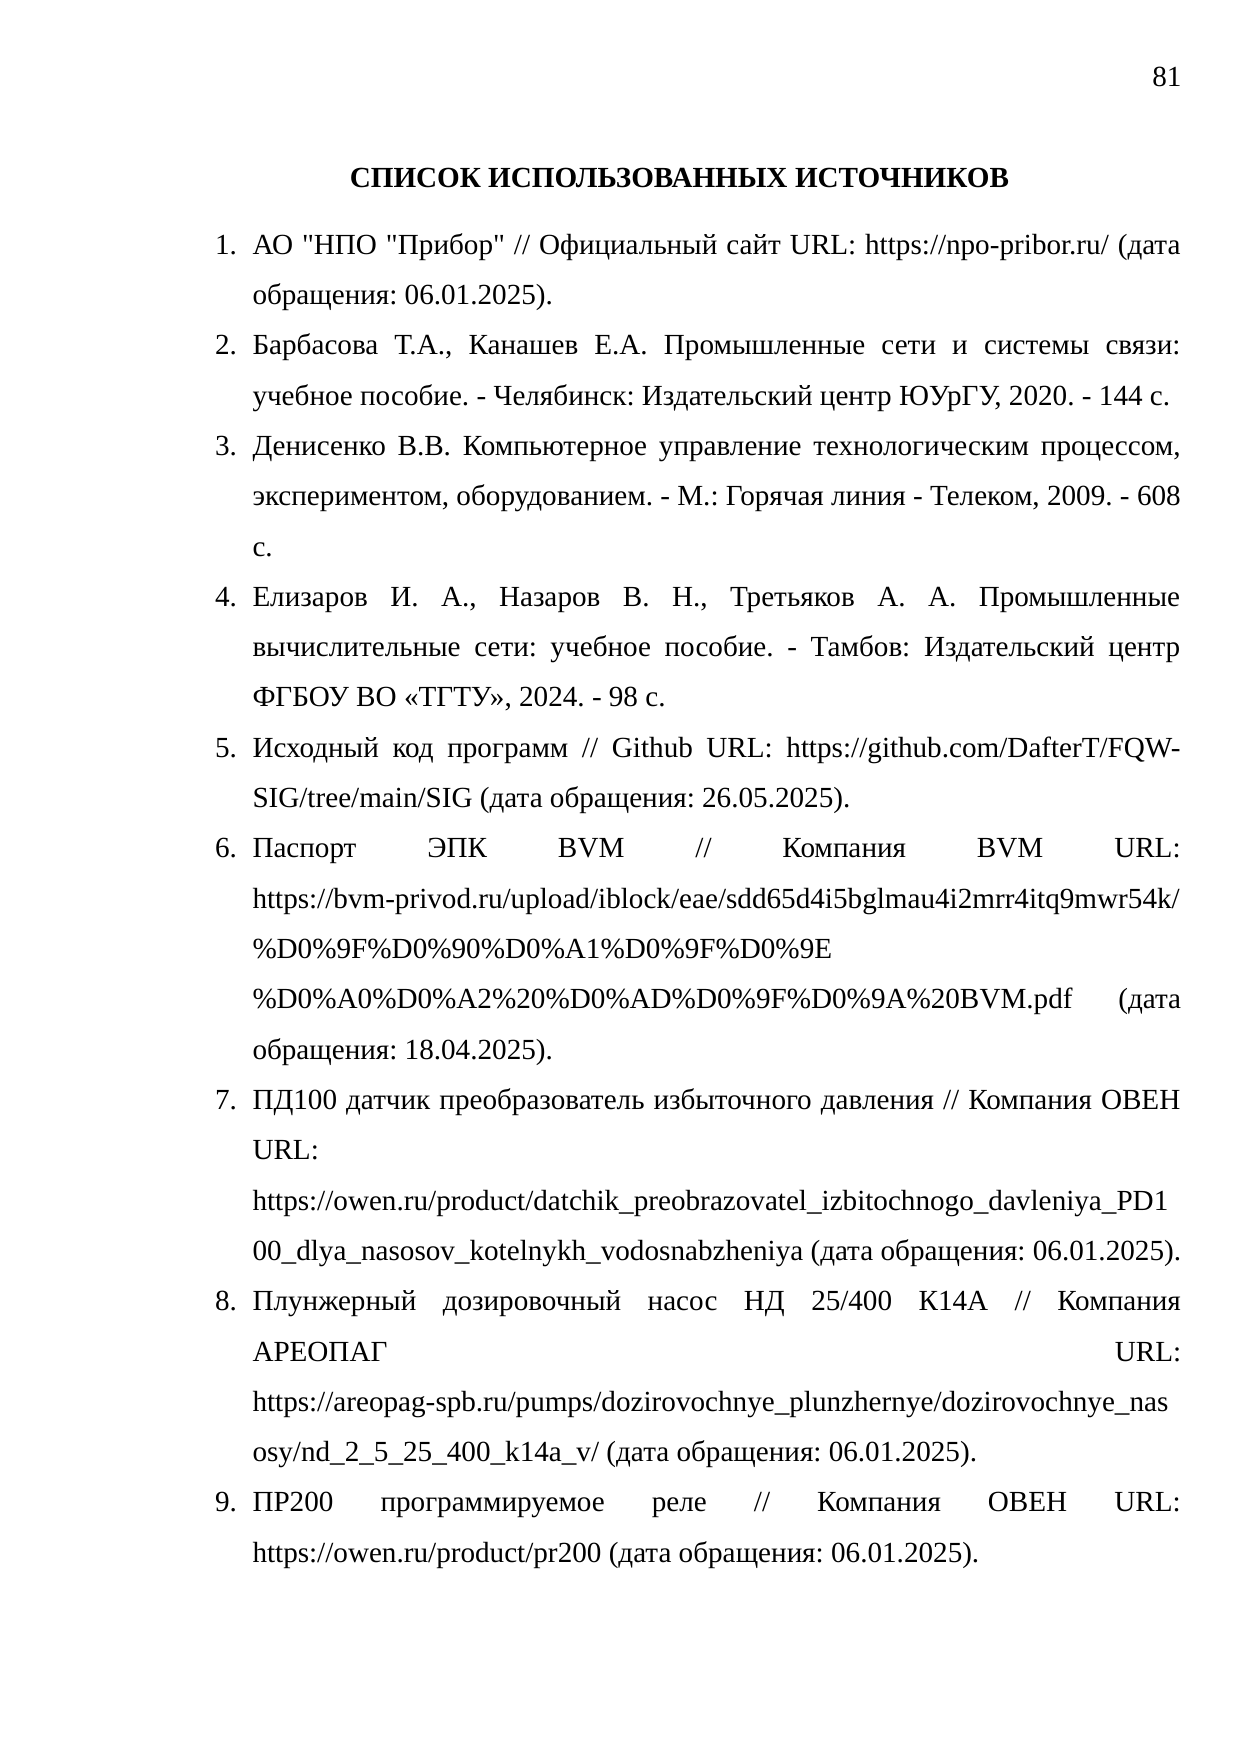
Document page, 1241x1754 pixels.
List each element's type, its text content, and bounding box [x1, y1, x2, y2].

list Елизаров И. А., Назаров В. Н., Третьяков А. А. Промышленные вычислительные сети: учебное пособие. - Тамбов: Издательский центр ФГБОУ ВО «ТГТУ», 2024. - 98 с. [215, 579, 1181, 713]
list Исходный код программ // Github URL: https://github.com/DafterT/FQW-SIG/tree/main/SIG (дата обращения: 26.05.2025). [215, 730, 1181, 814]
subtitle СПИСОК ИСПОЛЬЗОВАННЫХ ИСТОЧНИКОВ [177, 160, 1181, 193]
list Плунжерный дозировочный насос НД 25/400 К14А // Компания АРЕОПАГ URL: https://areopag-spb.ru/pumps/dozirovochnye_plunzhernye/dozirovochnye_nasosy/nd_2_5_25_400_k14a_v/ (дата обращения: 06.01.2025). [215, 1283, 1181, 1468]
list Паспорт ЭПК BVM // Компания BVM URL: https://bvm-privod.ru/upload/iblock/eae/sdd65d4i5bglmau4i2mrr4itq9mwr54k/%D0%9F%D0%90%D0%A1%D0%9F%D0%9E%D0%A0%D0%A2%20%D0%AD%D0%9F%D0%9A%20BVM.pdf (дата обращения: 18.04.2025). [215, 831, 1181, 1065]
list ПД100 датчик преобразователь избыточного давления // Компания ОВЕН URL: https://owen.ru/product/datchik_preobrazovatel_izbitochnogo_davleniya_PD100_dlya_nasosov_kotelnykh_vodosnabzheniya (дата обращения: 06.01.2025). [215, 1082, 1181, 1267]
list Денисенко В.В. Компьютерное управление технологическим процессом, экспериментом, оборудованием. - М.: Горячая линия - Телеком, 2009. - 608 с. [215, 428, 1181, 562]
list ПР200 программируемое реле // Компания ОВЕН URL: https://owen.ru/product/pr200 (дата обращения: 06.01.2025). [215, 1484, 1181, 1568]
list Барбасова Т.А., Канашев Е.А. Промышленные сети и системы связи: учебное пособие. - Челябинск: Издательский центр ЮУрГУ, 2020. - 144 с. [215, 327, 1181, 411]
list АО "НПО "Прибор" // Официальный сайт URL: https://npo-pribor.ru/ (дата обращения: 06.01.2025). [215, 227, 1181, 311]
